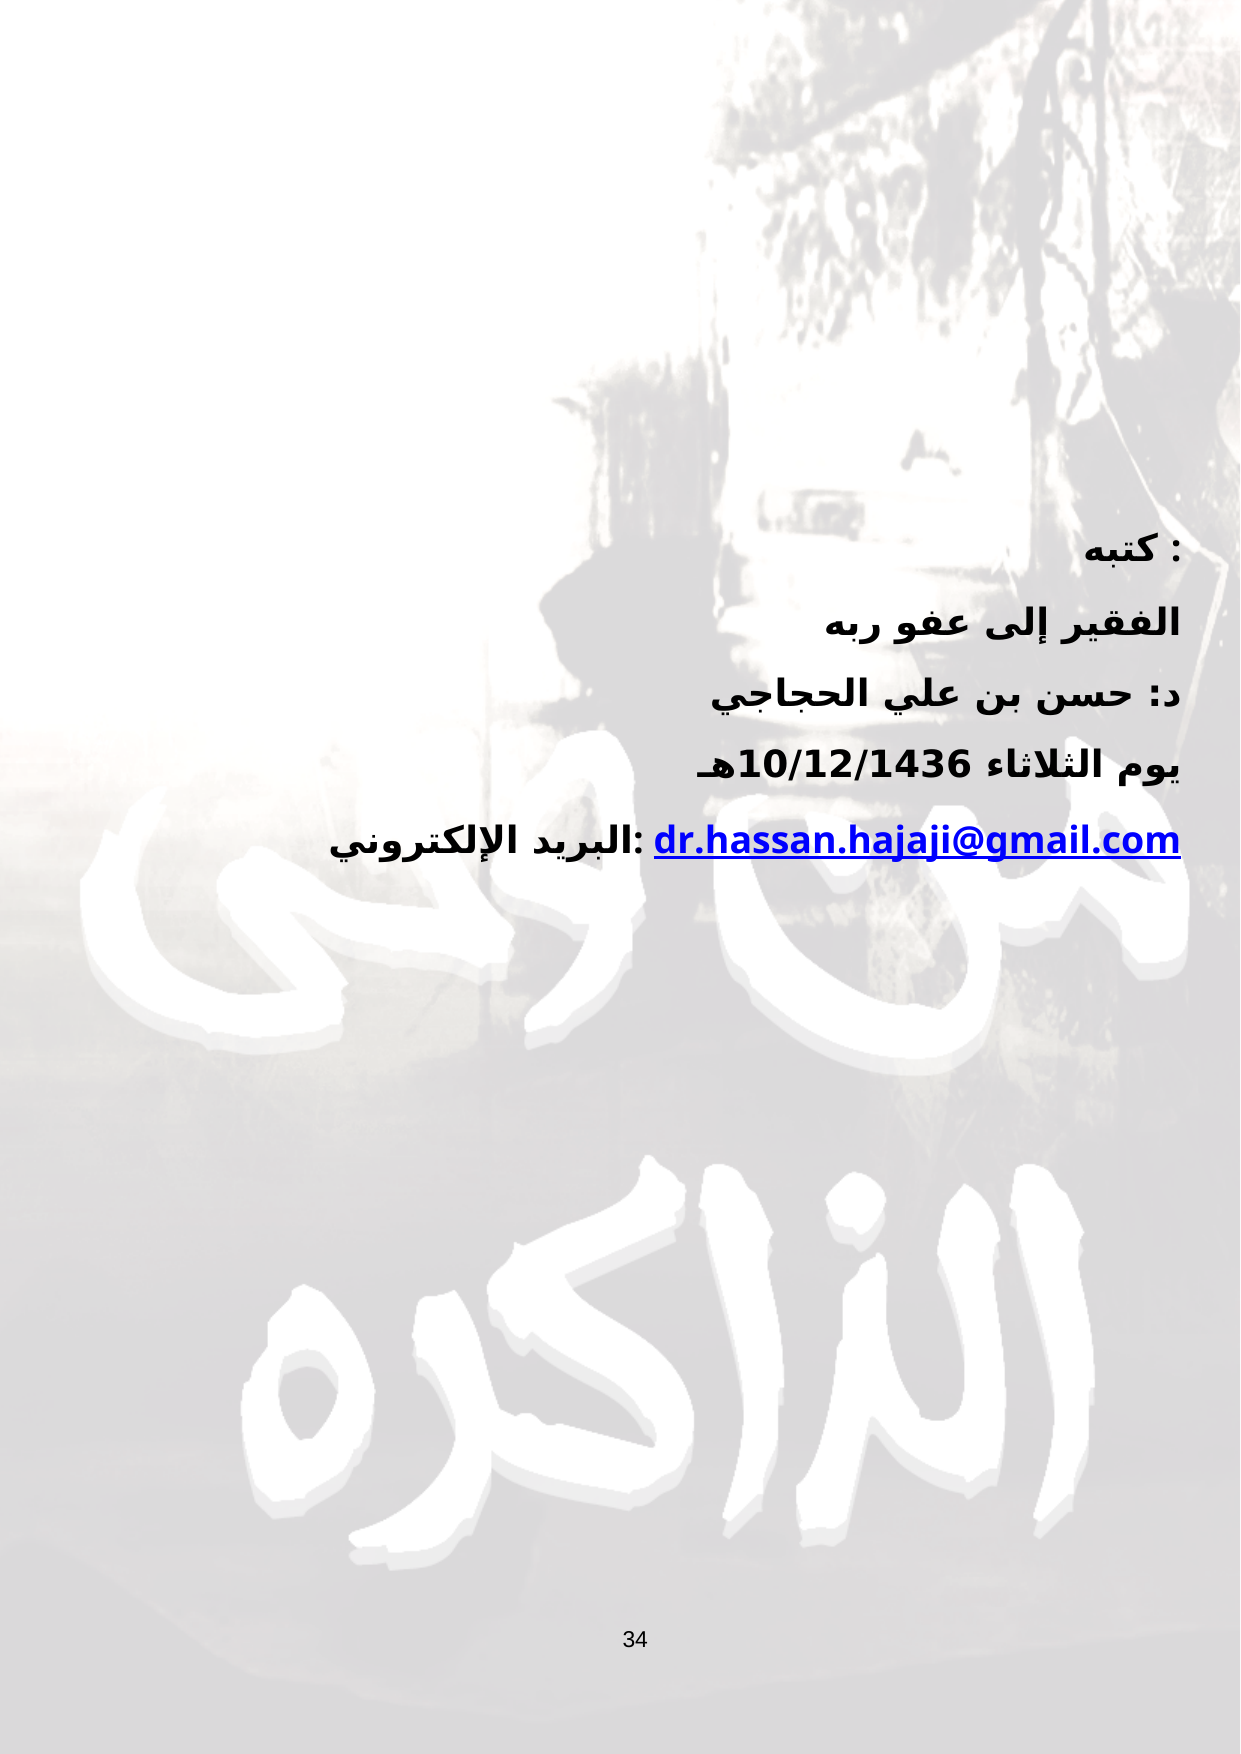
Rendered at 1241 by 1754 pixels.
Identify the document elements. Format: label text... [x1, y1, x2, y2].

text الفقير إلى عفو ربه [59, 600, 1181, 644]
text كتبه : [59, 521, 1181, 572]
text د: حسن بن علي الحجاجي [59, 671, 1181, 715]
text يوم الثلاثاء 10/12/1436هـ [59, 742, 1181, 786]
text البريد الإلكتروني: dr.hassan.hajaji@gmail.com [59, 813, 1181, 864]
